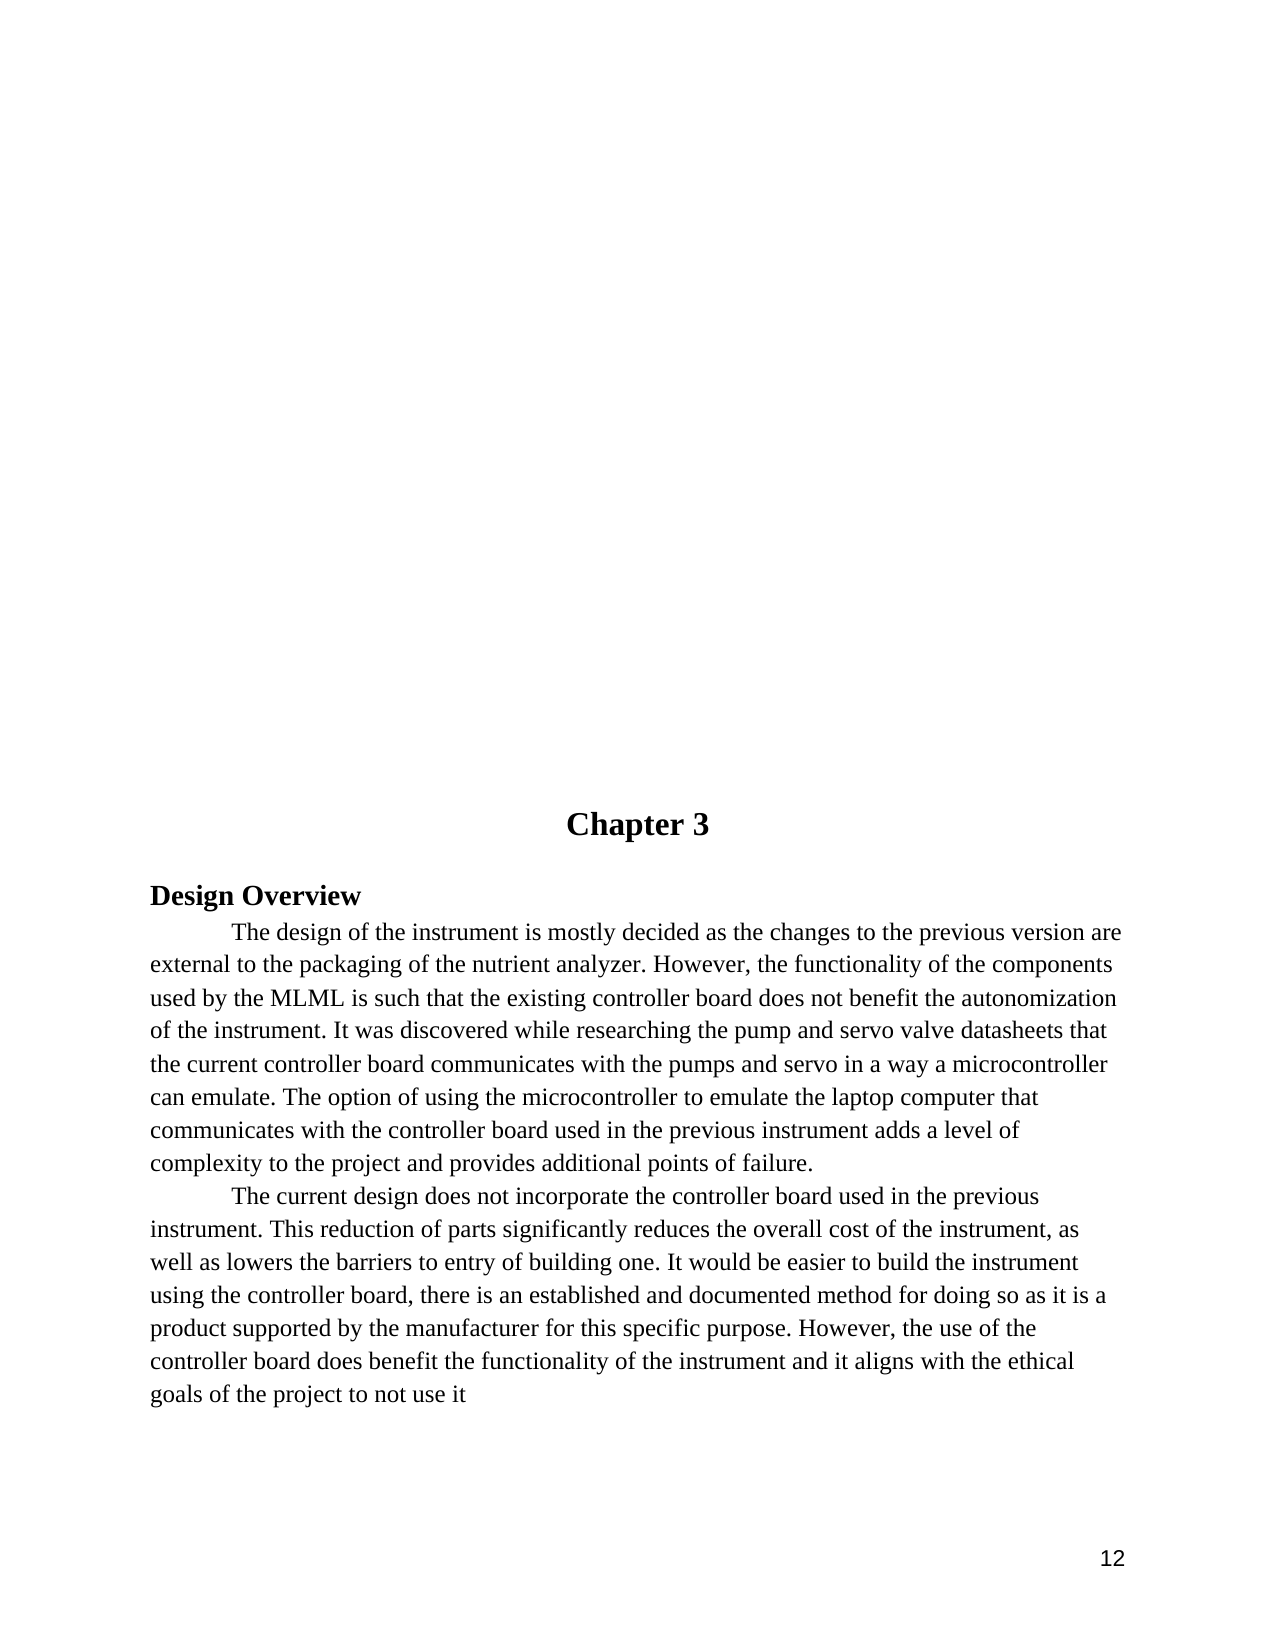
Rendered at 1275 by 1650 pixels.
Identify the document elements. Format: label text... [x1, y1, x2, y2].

text The design of the instrument is mostly decided as the changes to the previous version are external to the packaging of the nutrient analyzer. However, the functionality of the components used by the MLML is such that the existing controller board does not benefit the autonomization of the instrument. It was discovered while researching the pump and servo valve datasheets that the current controller board communicates with the pumps and servo in a way a microcontroller can emulate. The option of using the microcontroller to emulate the laptop computer that communicates with the controller board used in the previous instrument adds a level of complexity to the project and provides additional points of failure. [150, 917, 1125, 1176]
text The current design does not incorporate the controller board used in the previous instrument. This reduction of parts significantly reduces the overall cost of the instrument, as well as lowers the barriers to entry of building one. It would be easier to build the instrument using the controller board, there is an established and documented method for doing so as it is a product supported by the manufacturer for this specific purpose. However, the use of the controller board does benefit the functionality of the instrument and it aligns with the ethical goals of the project to not use it [150, 1181, 1125, 1408]
subtitle Chapter 3 [150, 804, 1125, 842]
subtitle Design Overview [150, 878, 1125, 912]
